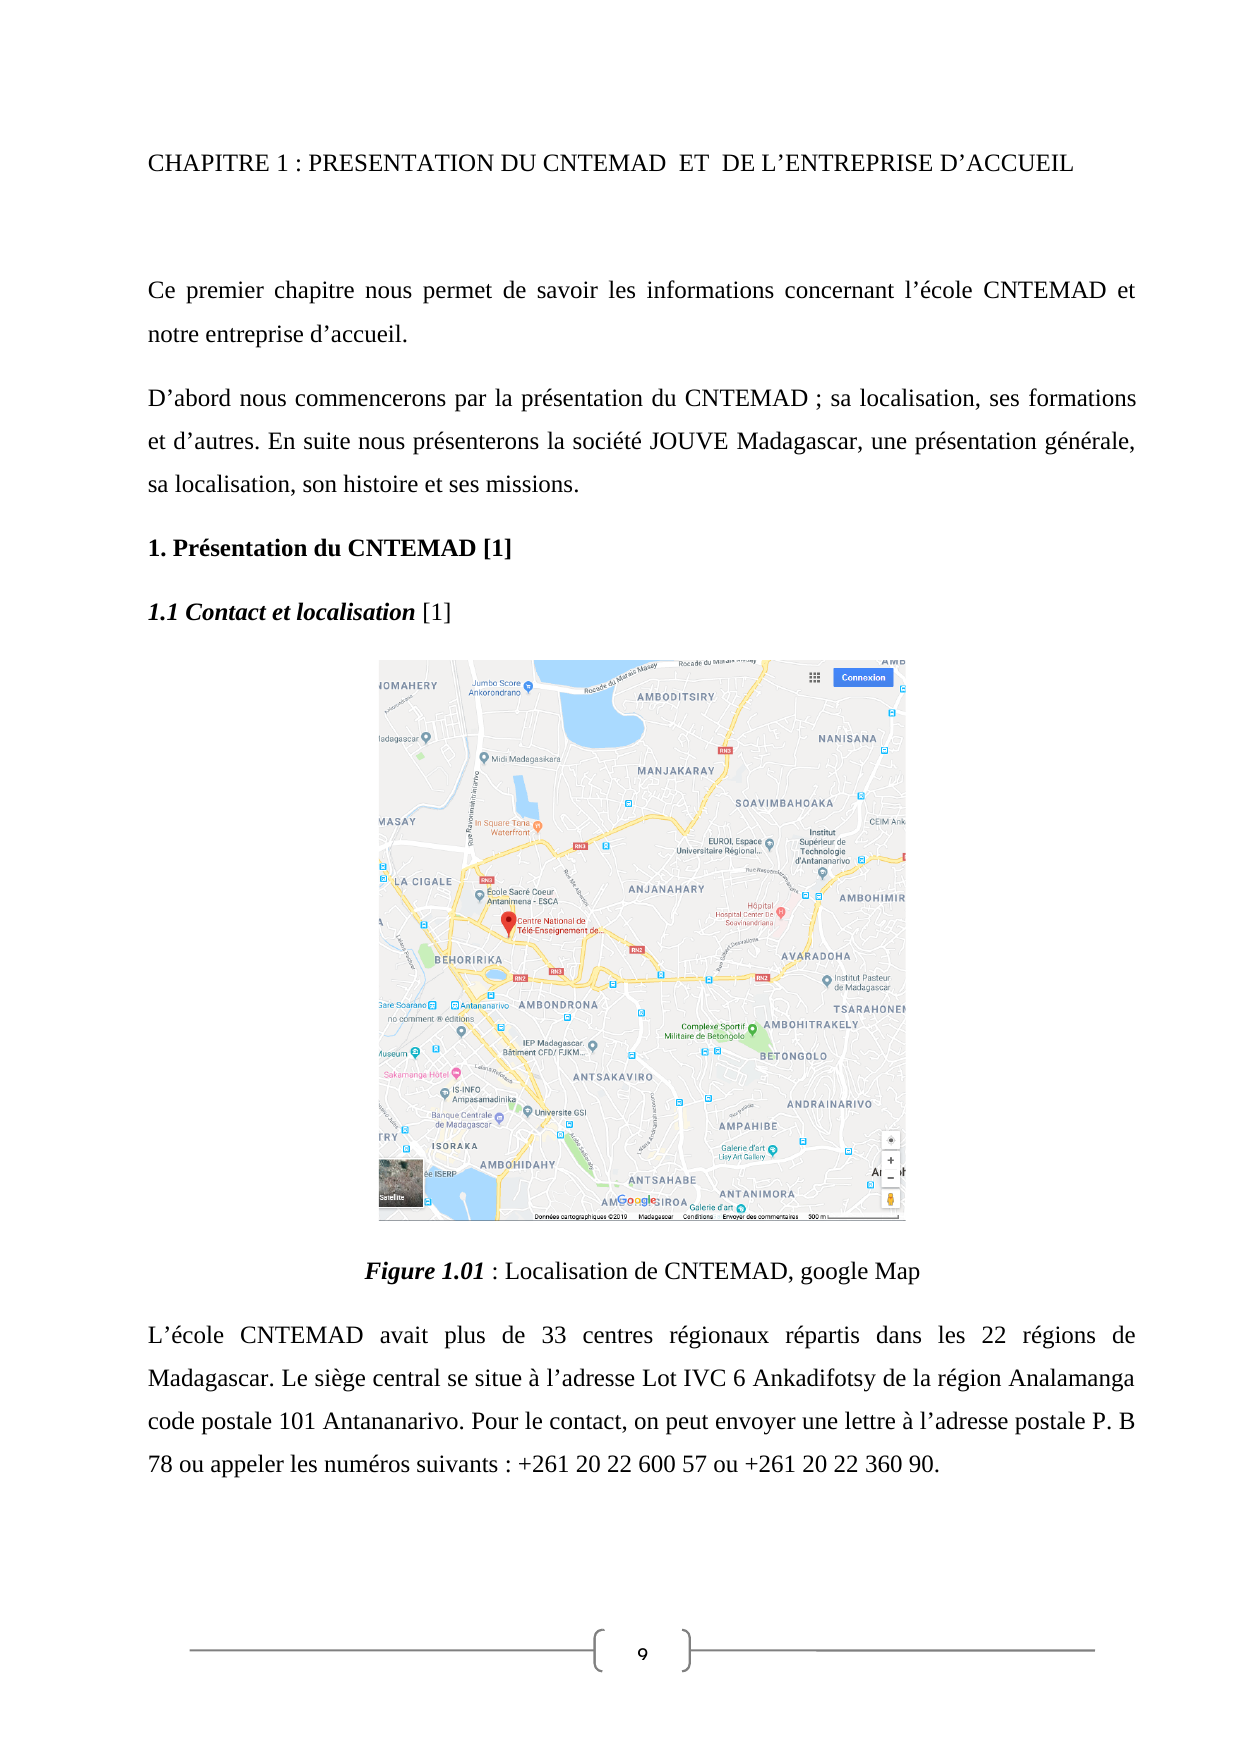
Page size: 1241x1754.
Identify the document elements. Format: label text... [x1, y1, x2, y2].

text CHAPITRE 1 : PRESENTATION DU CNTEMAD ET DE L’ENTREPRISE D’ACCUEIL [148, 148, 1137, 176]
picture [378, 660, 906, 1221]
text Ce premier chapitre nous permet de savoir les informations concernant l’école CNTEMAD et notre entreprise d’accueil. [148, 276, 1137, 347]
text Figure 1.01 : Localisation de CNTEMAD, google Map [148, 1256, 1137, 1284]
text 1. Présentation du CNTEMAD [1] [148, 533, 1137, 562]
text 1.1 Contact et localisation [1] [148, 597, 1137, 626]
text L’école CNTEMAD avait plus de 33 centres régionaux répartis dans les 22 régions de Madagascar. Le siège central se situe à l’adresse Lot IVC 6 Ankadifotsy de la région Analamanga code postale 101 Antananarivo. Pour le contact, on peut envoyer une lettre à l’adresse postale P. B 78 ou appeler les numéros suivants : +261 20 22 600 57 ou +261 20 22 360 90. [148, 1320, 1137, 1478]
text D’abord nous commencerons par la présentation du CNTEMAD ; sa localisation, ses formations et d’autres. En suite nous présenterons la société JOUVE Madagascar, une présentation générale, sa localisation, son histoire et ses missions. [148, 383, 1137, 498]
